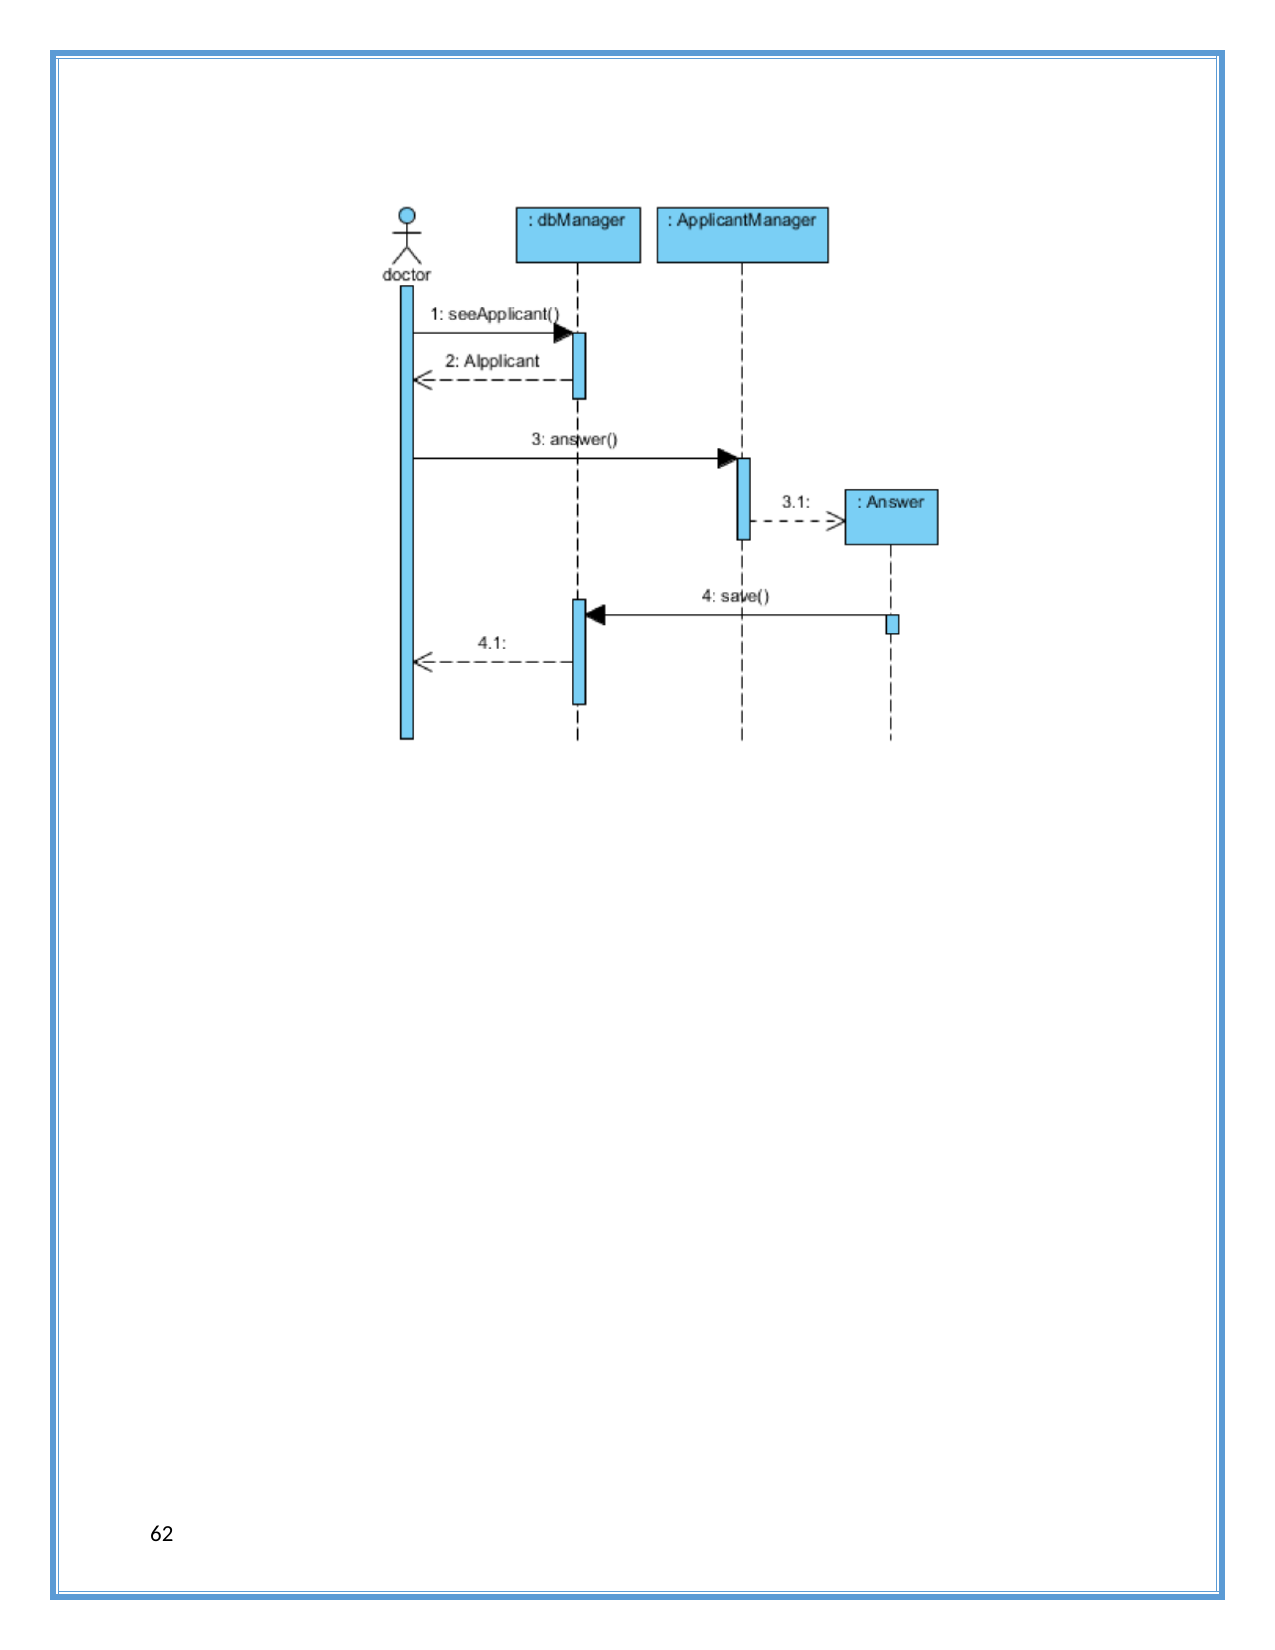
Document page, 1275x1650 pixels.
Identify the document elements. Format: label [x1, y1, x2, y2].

picture [314, 150, 961, 759]
